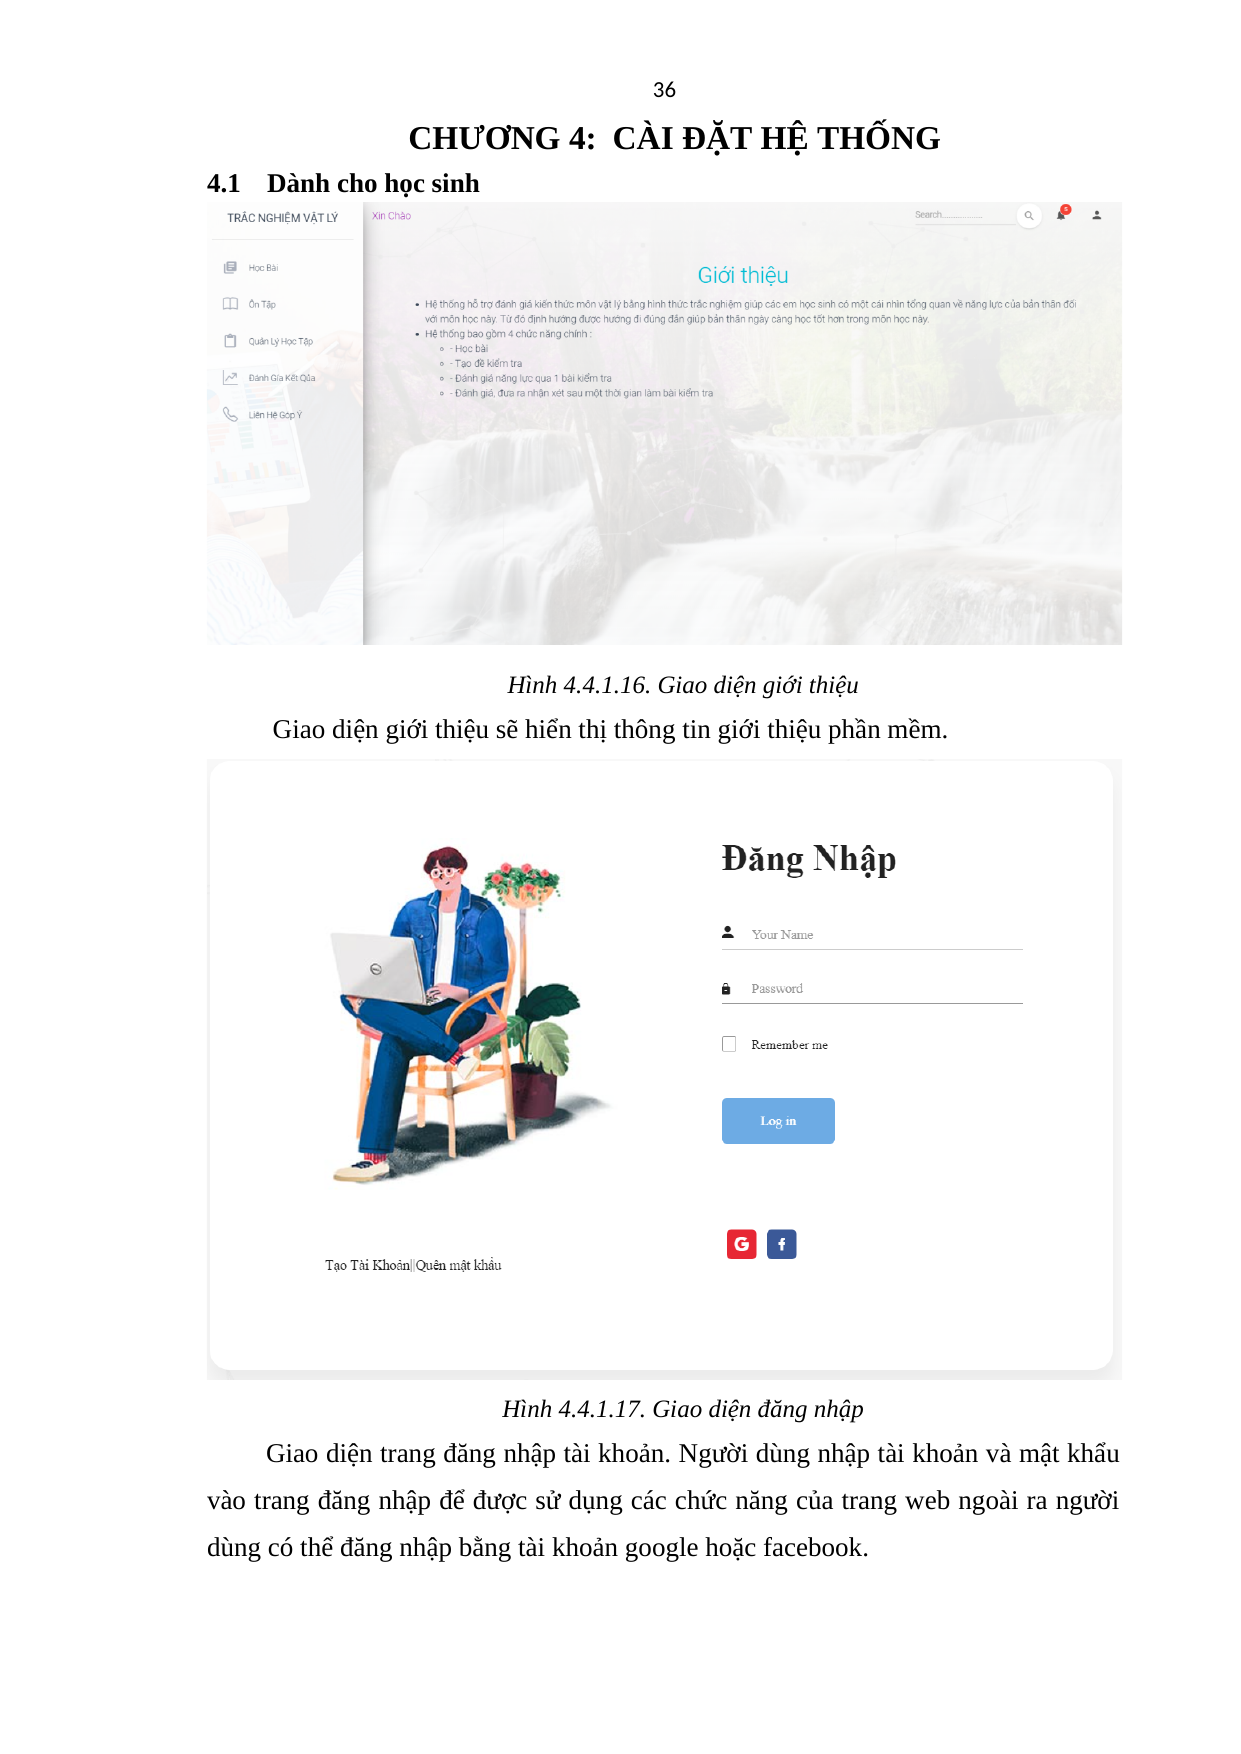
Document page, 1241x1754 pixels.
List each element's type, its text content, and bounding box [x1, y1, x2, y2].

subtitle CÀI ĐẶT HỆ THỐNG [227, 118, 1122, 157]
subtitle Dành cho học sinh [207, 167, 1122, 198]
text Giao diện trang đăng nhập tài khoản. Người dùng nhập tài khoản và mật khẩu vào trang đăng nhập để được sử dụng các chức năng của trang web ngoài ra người dùng có thể đăng nhập bằng tài khoản google hoặc facebook. [207, 1437, 1122, 1562]
picture [206, 202, 1123, 645]
text Giao diện giới thiệu sẽ hiển thị thông tin giới thiệu phần mềm. [207, 713, 1122, 744]
picture [206, 759, 1123, 1380]
